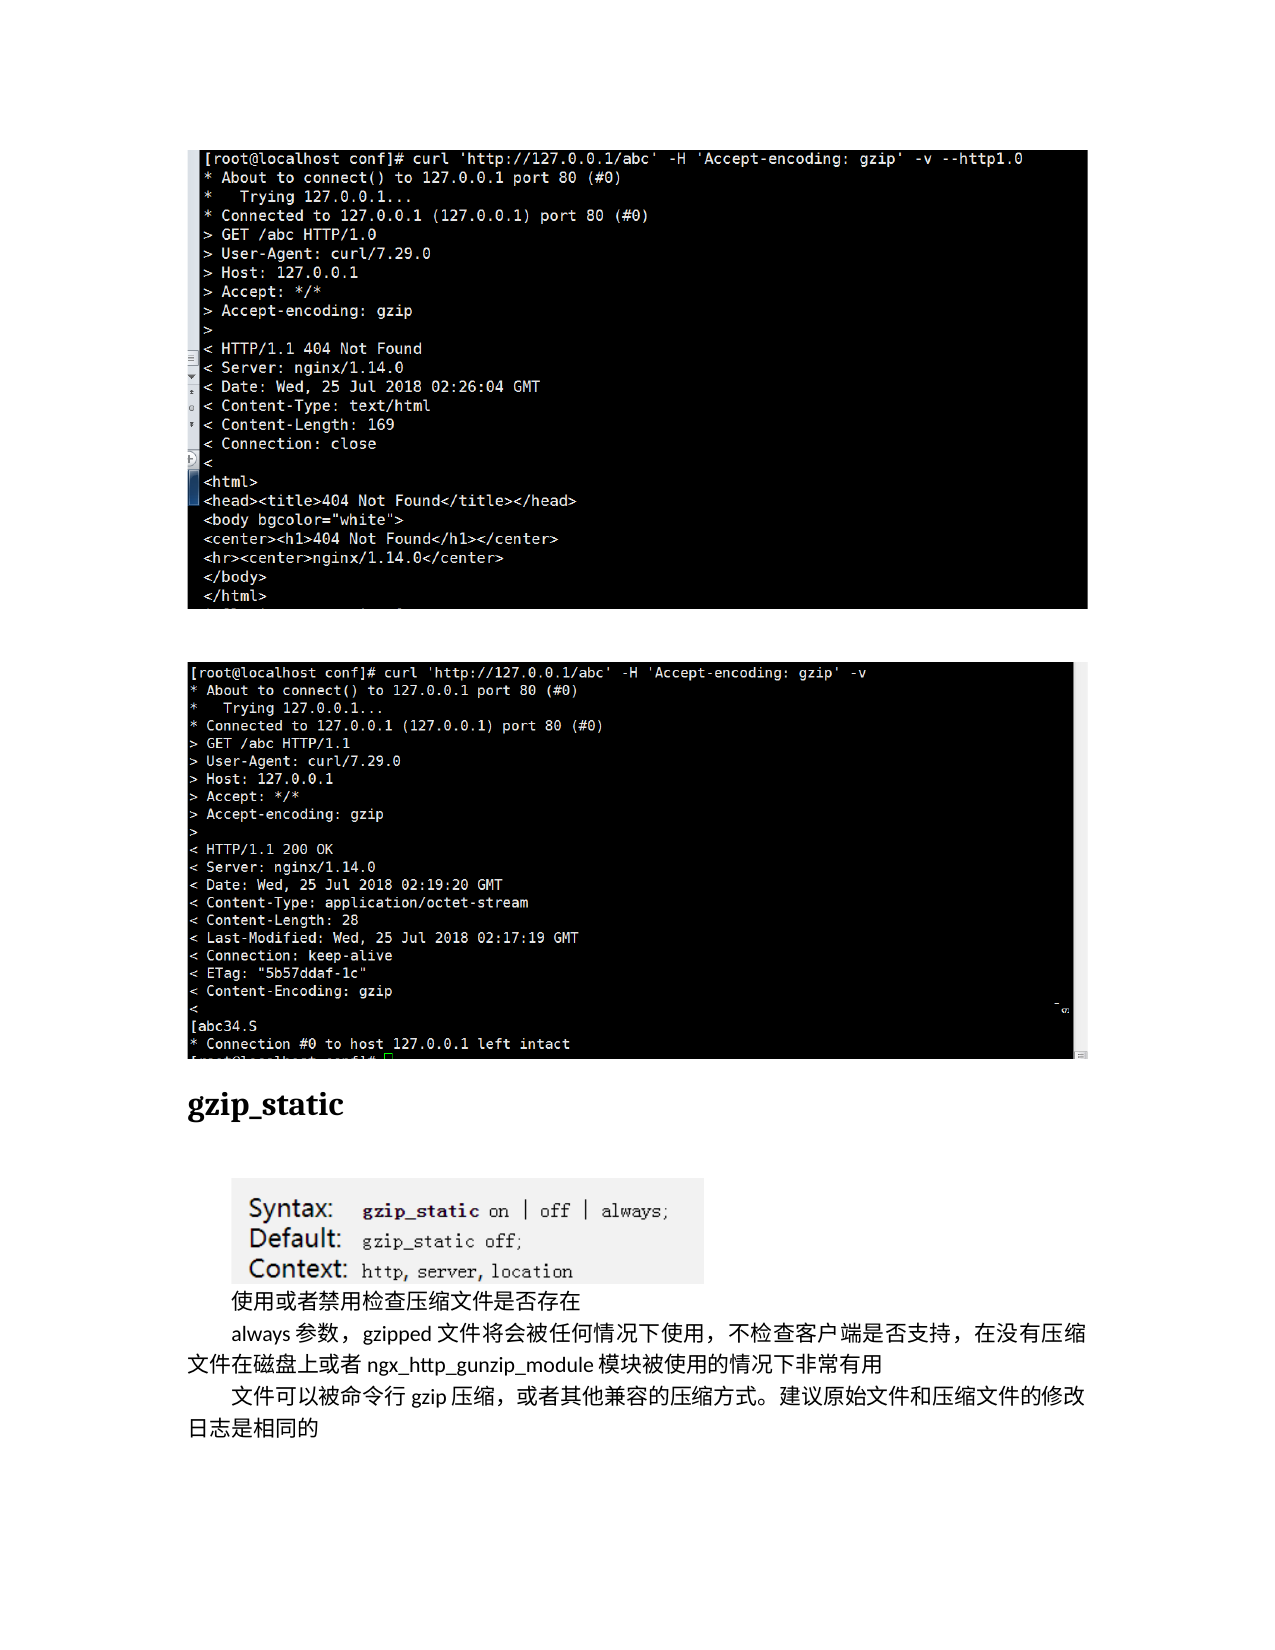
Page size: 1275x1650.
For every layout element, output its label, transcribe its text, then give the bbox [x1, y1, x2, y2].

text 使用或者禁用检查压缩文件是否存在 [187, 1284, 1087, 1316]
picture [187, 662, 1088, 1059]
subtitle gzip_static [187, 1086, 1087, 1124]
text 文件可以被命令行gzip压缩，或者其他兼容的压缩方式。建议原始文件和压缩文件的修改日志是相同的 [187, 1379, 1087, 1442]
text always参数，gzipped文件将会被任何情况下使用，不检查客户端是否支持，在没有压缩文件在磁盘上或者ngx_http_gunzip_module模块被使用的情况下非常有用 [187, 1316, 1087, 1379]
picture [187, 150, 1088, 609]
picture [231, 1178, 704, 1284]
